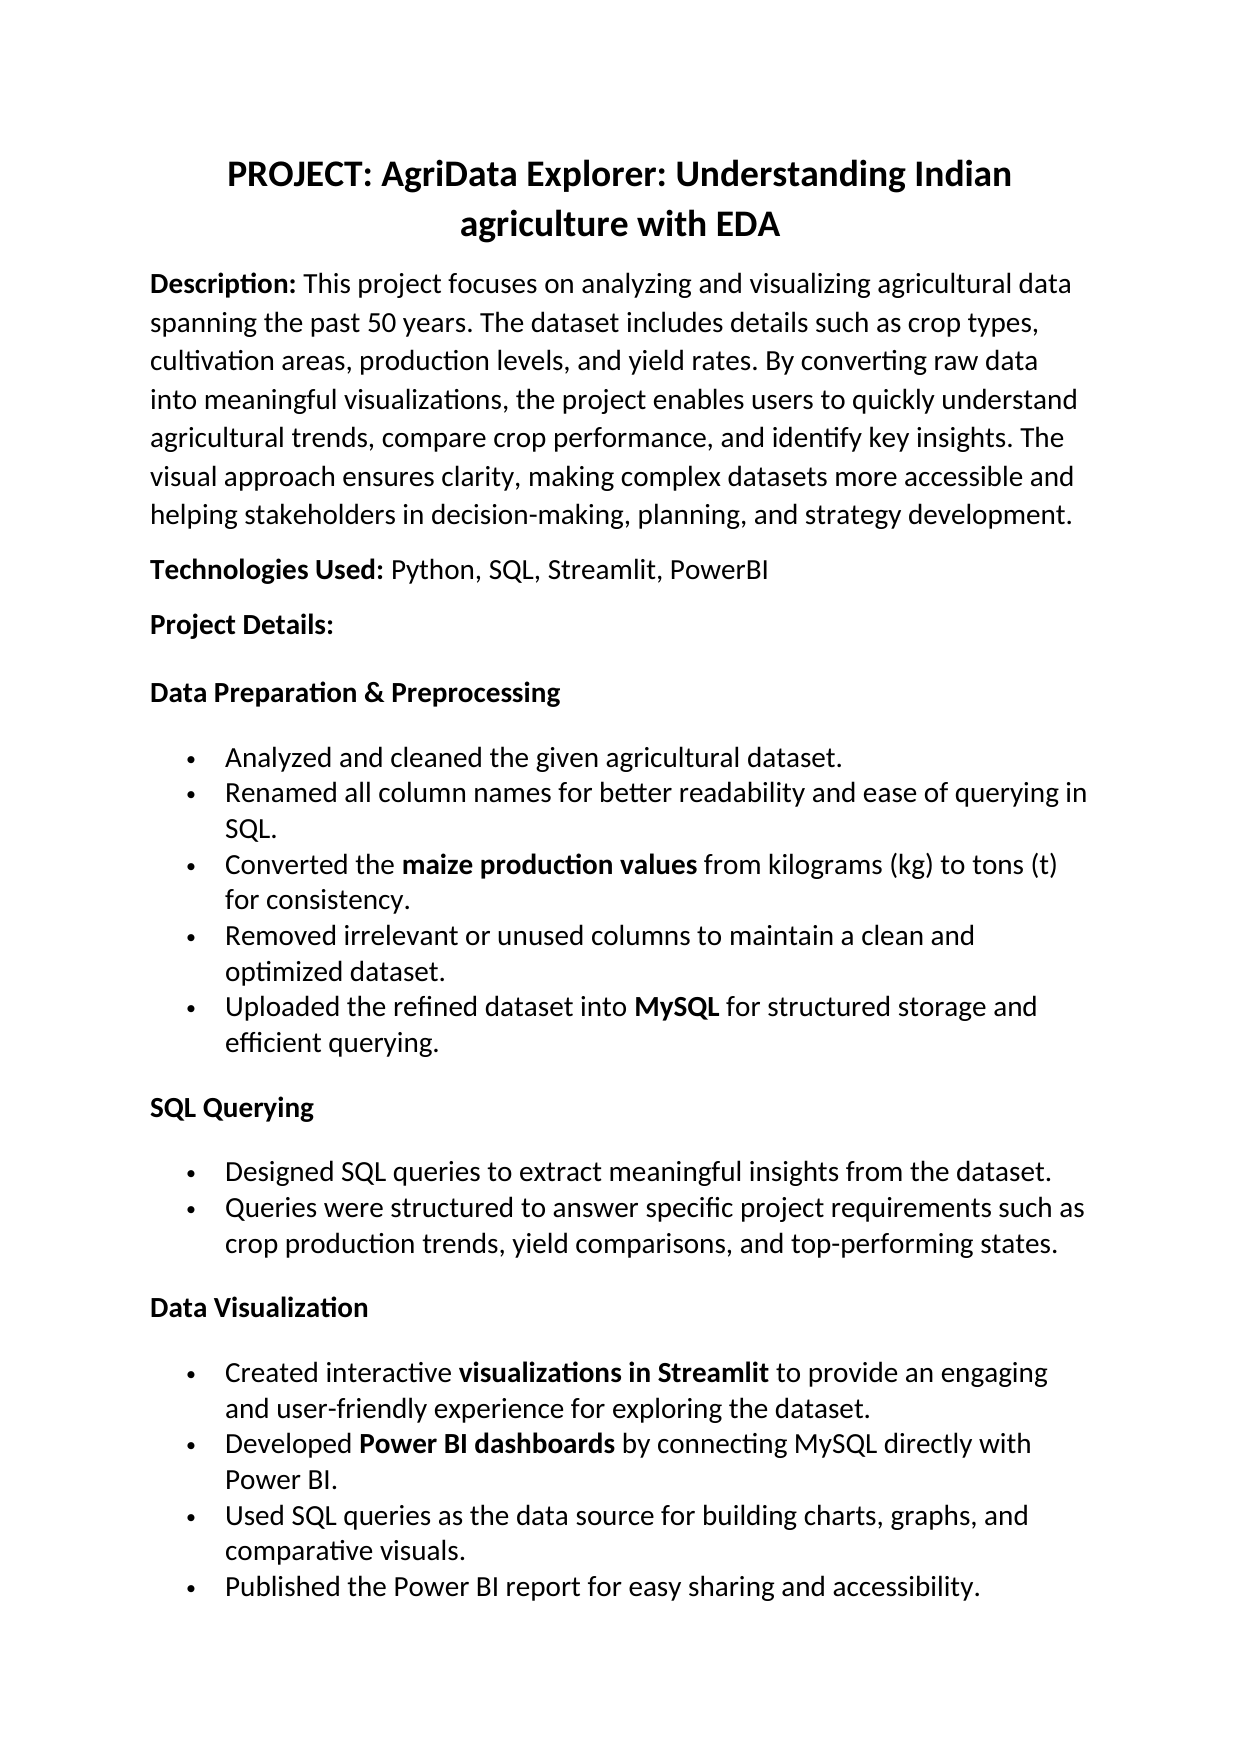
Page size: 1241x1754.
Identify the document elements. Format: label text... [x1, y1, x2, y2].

list Converted the maize production values from kilograms (kg) to tons (t) for consistency. [187, 846, 1090, 917]
text Data Visualization [150, 1289, 1090, 1325]
list Published the Power BI report for easy sharing and accessibility. [187, 1568, 1090, 1604]
text PROJECT: AgriData Explorer: Understanding Indian agriculture with EDA [150, 150, 1090, 245]
list Designed SQL queries to extract meaningful insights from the dataset. [187, 1153, 1090, 1189]
text Data Preparation & Preprocessing [150, 674, 1090, 710]
list Renamed all column names for better readability and ease of querying in SQL. [187, 774, 1090, 846]
text Project Details: [150, 606, 1090, 642]
text SQL Querying [150, 1089, 1090, 1124]
list Queries were structured to answer specific project requirements such as crop production trends, yield comparisons, and top-performing states. [187, 1189, 1090, 1260]
list Analyzed and cleaned the given agricultural dataset. [187, 739, 1090, 774]
list Used SQL queries as the data source for building charts, graphs, and comparative visuals. [187, 1497, 1090, 1568]
list Developed Power BI dashboards by connecting MySQL directly with Power BI. [187, 1426, 1090, 1497]
list Removed irrelevant or unused columns to maintain a clean and optimized dataset. [187, 917, 1090, 988]
list Uploaded the refined dataset into MySQL for structured storage and efficient querying. [187, 988, 1090, 1059]
text Technologies Used: Python, SQL, Streamlit, PowerBI [150, 551, 1090, 587]
text Description: This project focuses on analyzing and visualizing agricultural data spanning the past 50 years. The dataset includes details such as crop types, cultivation areas, production levels, and yield rates. By converting raw data into meaningful visualizations, the project enables users to quickly understand agricultural trends, compare crop performance, and identify key insights. The visual approach ensures clarity, making complex datasets more accessible and helping stakeholders in decision-making, planning, and strategy development. [150, 266, 1090, 532]
list Created interactive visualizations in Streamlit to provide an engaging and user-friendly experience for exploring the dataset. [187, 1354, 1090, 1426]
